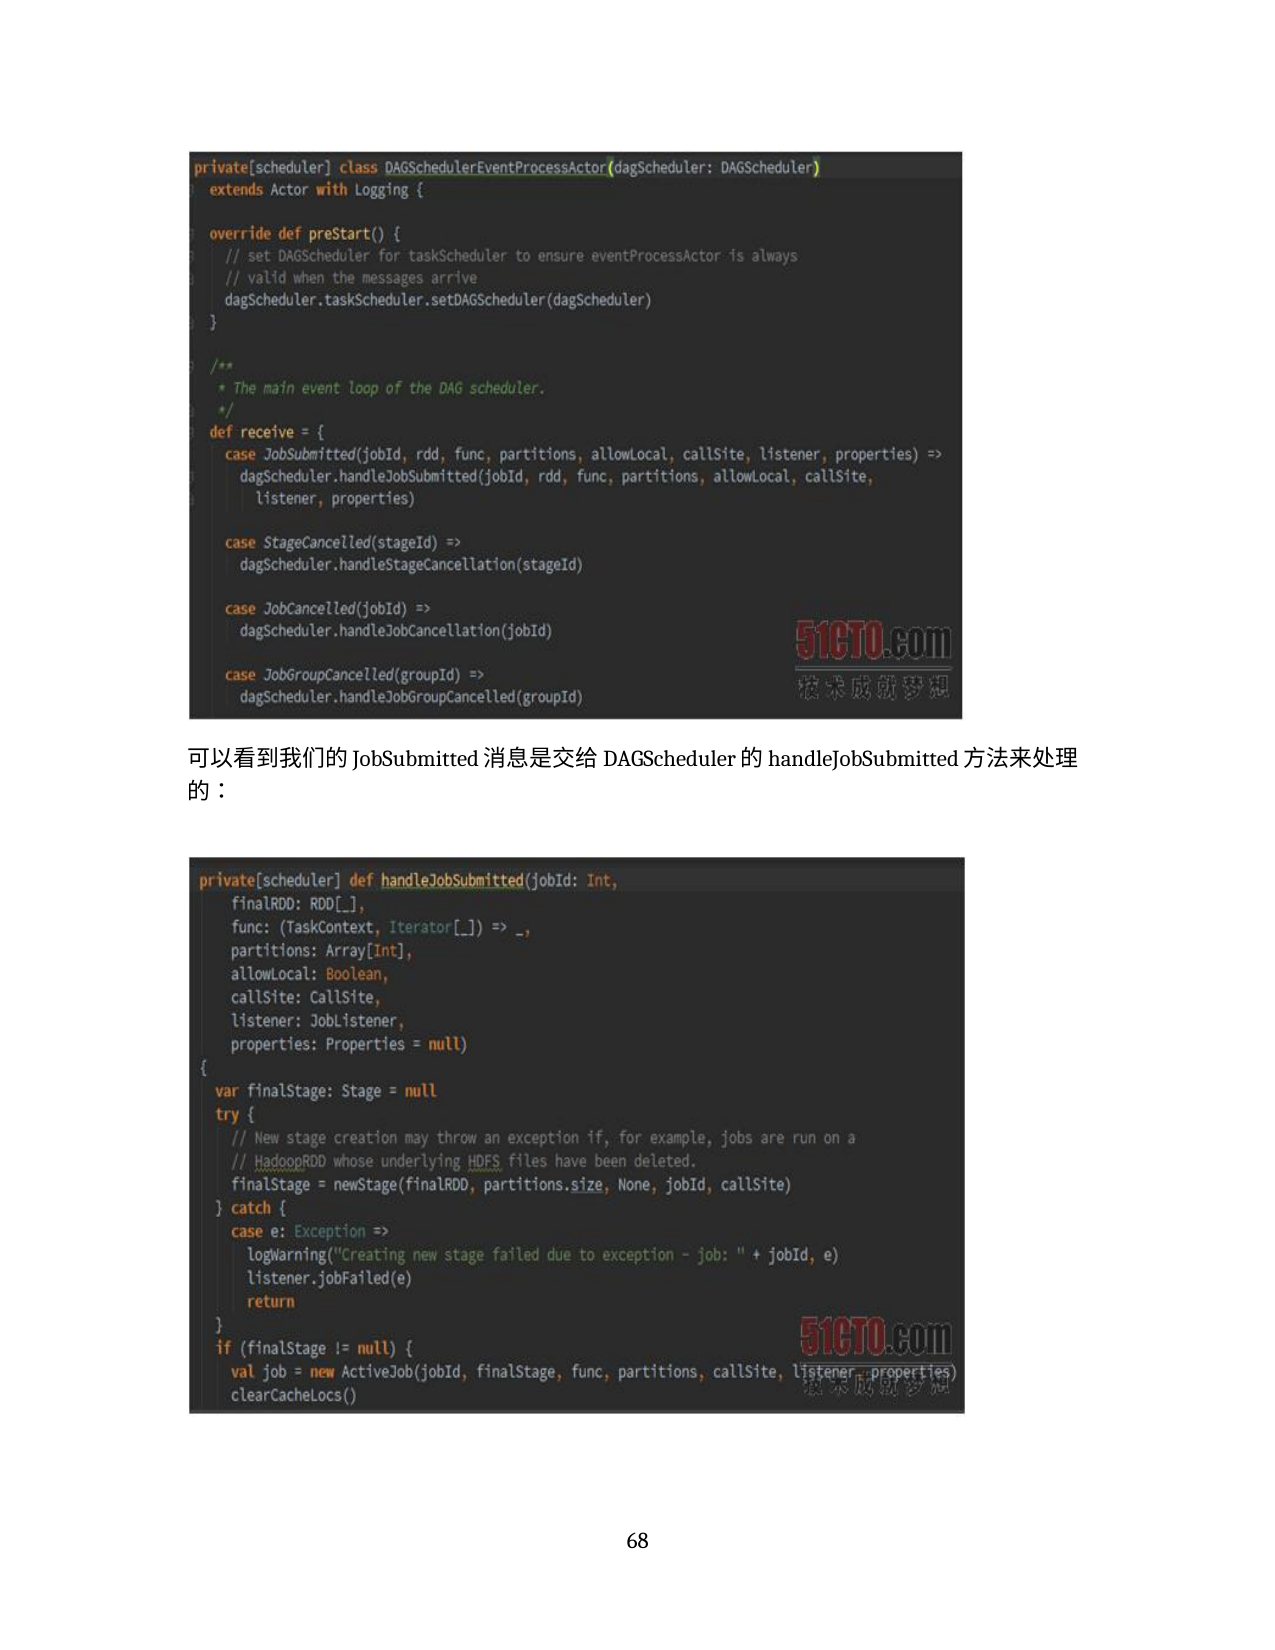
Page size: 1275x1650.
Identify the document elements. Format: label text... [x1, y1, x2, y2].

picture [187, 150, 966, 721]
text 可以看到我们的JobSubmitted消息是交给DAGScheduler的handleJobSubmitted方法来处理的： [187, 742, 1087, 834]
picture [187, 856, 966, 1417]
